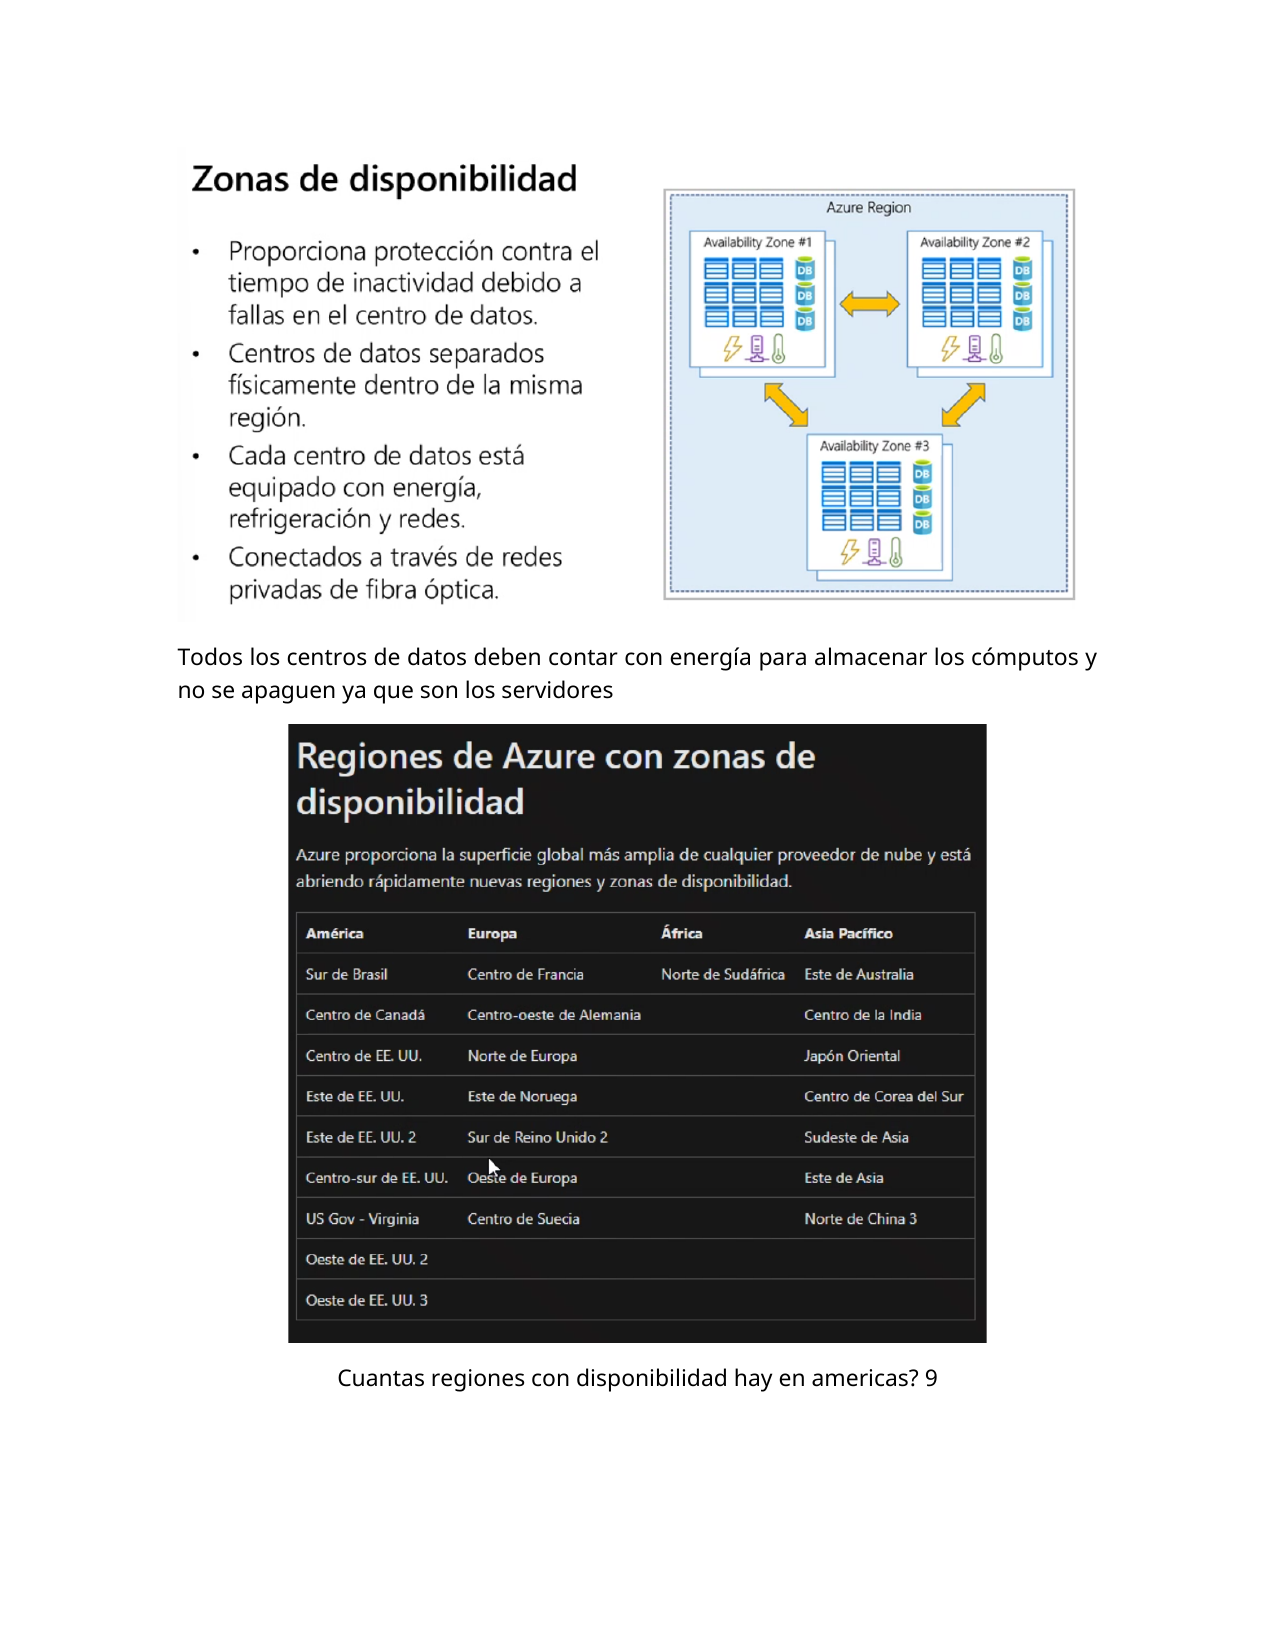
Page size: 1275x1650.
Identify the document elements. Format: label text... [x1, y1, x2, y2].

text Todos los centros de datos deben contar con energía para almacenar los cómputos y no se apaguen ya que son los servidores [177, 641, 1098, 706]
picture [177, 147, 1098, 622]
text Cuantas regiones con disponibilidad hay en americas? 9 [177, 1362, 1098, 1393]
picture [288, 724, 987, 1343]
